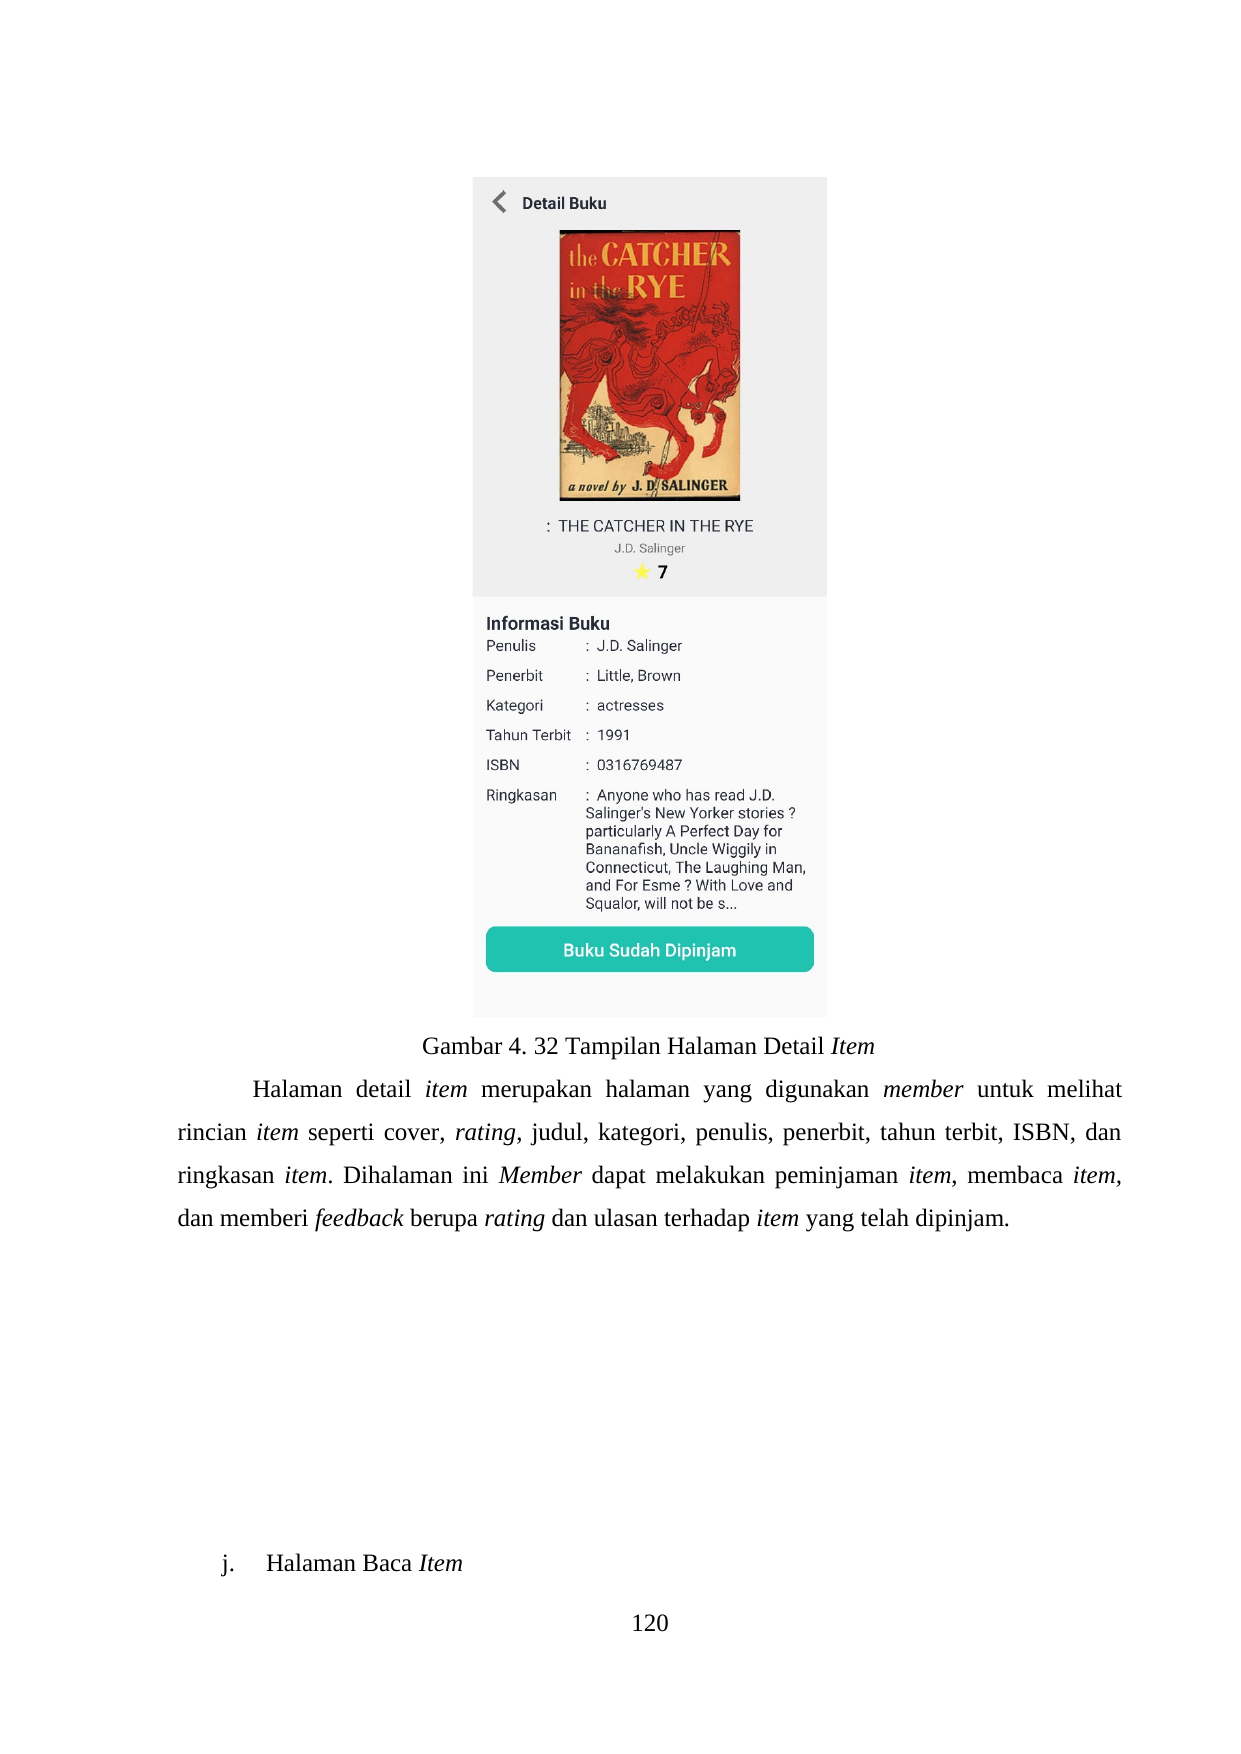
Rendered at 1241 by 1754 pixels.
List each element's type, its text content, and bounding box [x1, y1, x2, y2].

picture [472, 177, 827, 1017]
text Gambar 4. 32 Tampilan Halaman Detail Item [177, 1031, 1122, 1059]
list Halaman Baca Item [222, 1548, 1122, 1577]
text Halaman detail item merupakan halaman yang digunakan member untuk melihat rincian item seperti cover, rating, judul, kategori, penulis, penerbit, tahun terbit, ISBN, dan ringkasan item. Dihalaman ini Member dapat melakukan peminjaman item, membaca item, dan memberi feedback berupa rating dan ulasan terhadap item yang telah dipinjam. [177, 1074, 1122, 1232]
